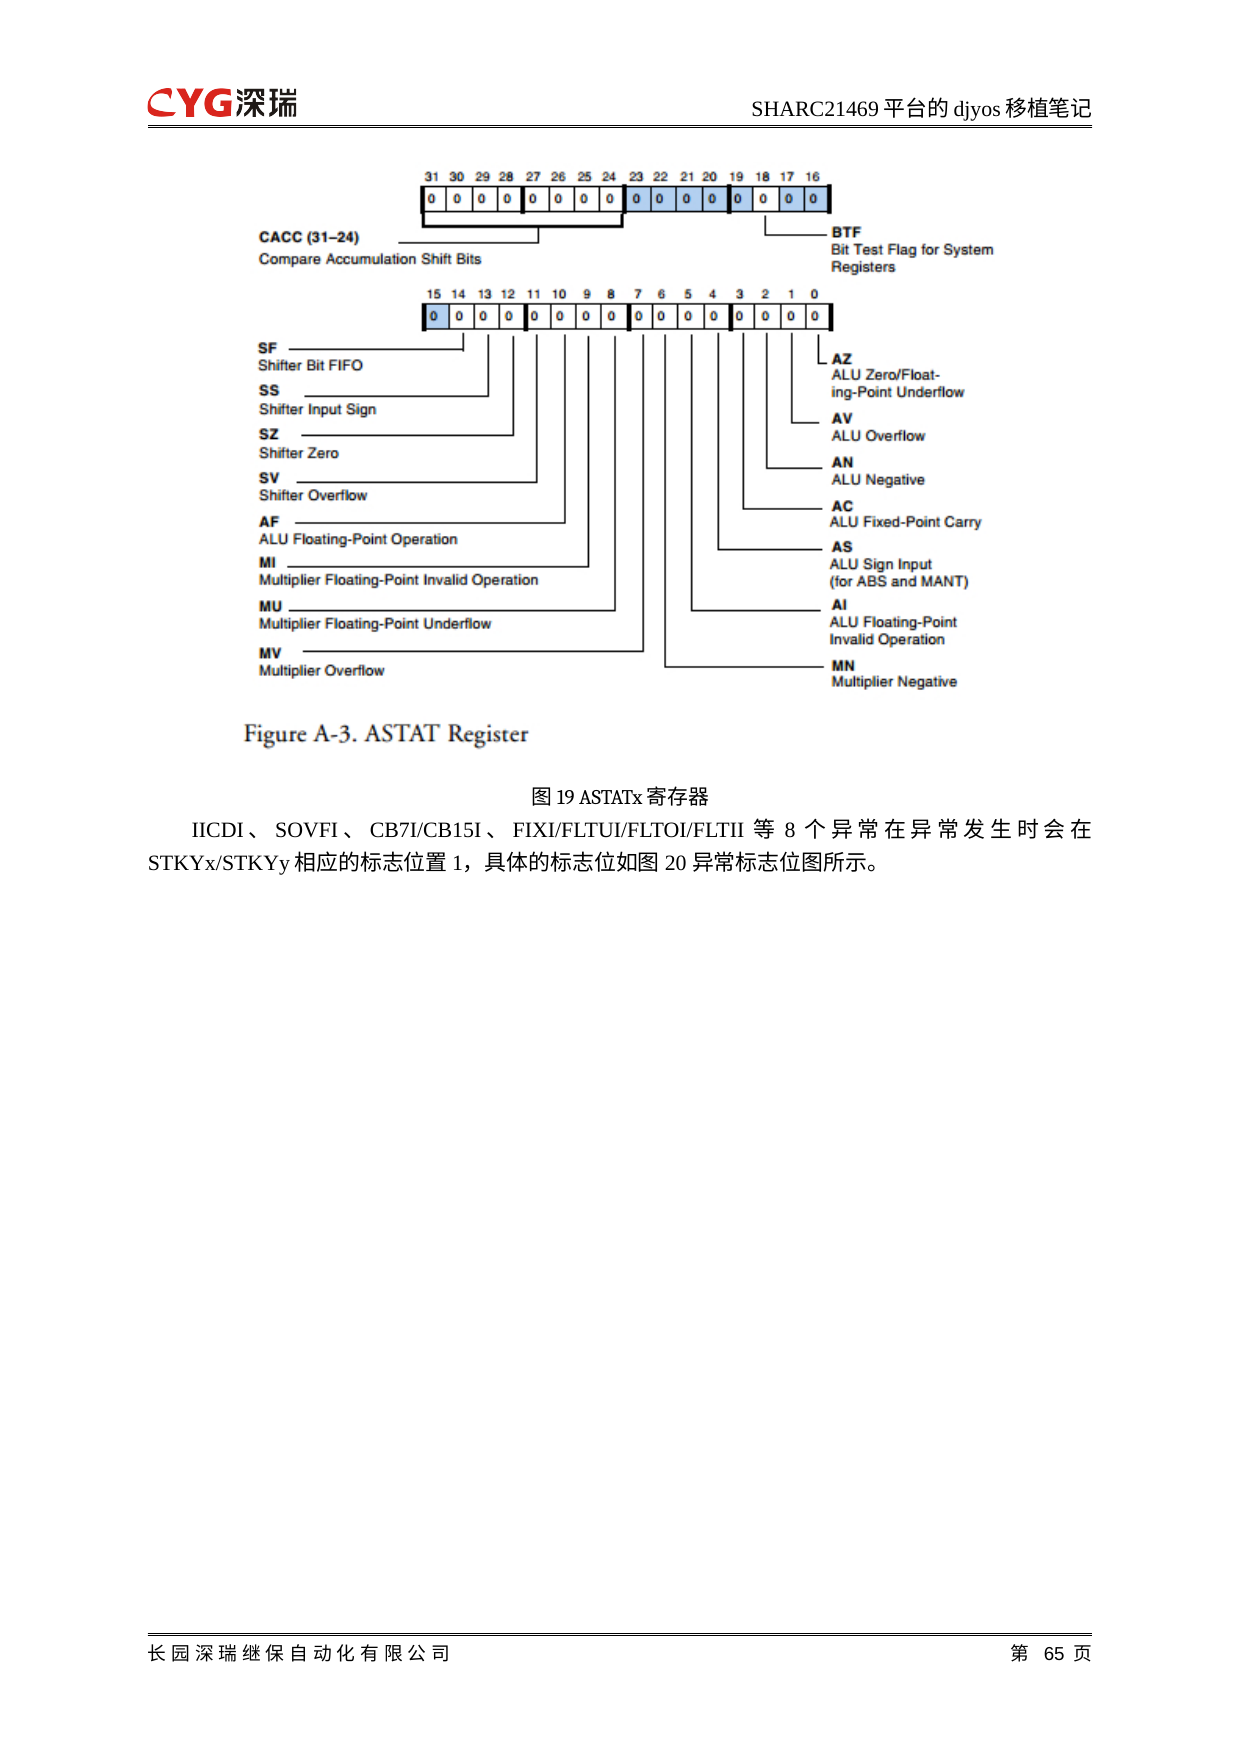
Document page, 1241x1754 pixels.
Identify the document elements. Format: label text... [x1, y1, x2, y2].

picture [147, 88, 297, 117]
picture [239, 162, 1001, 751]
table_header [136, 162, 1104, 779]
